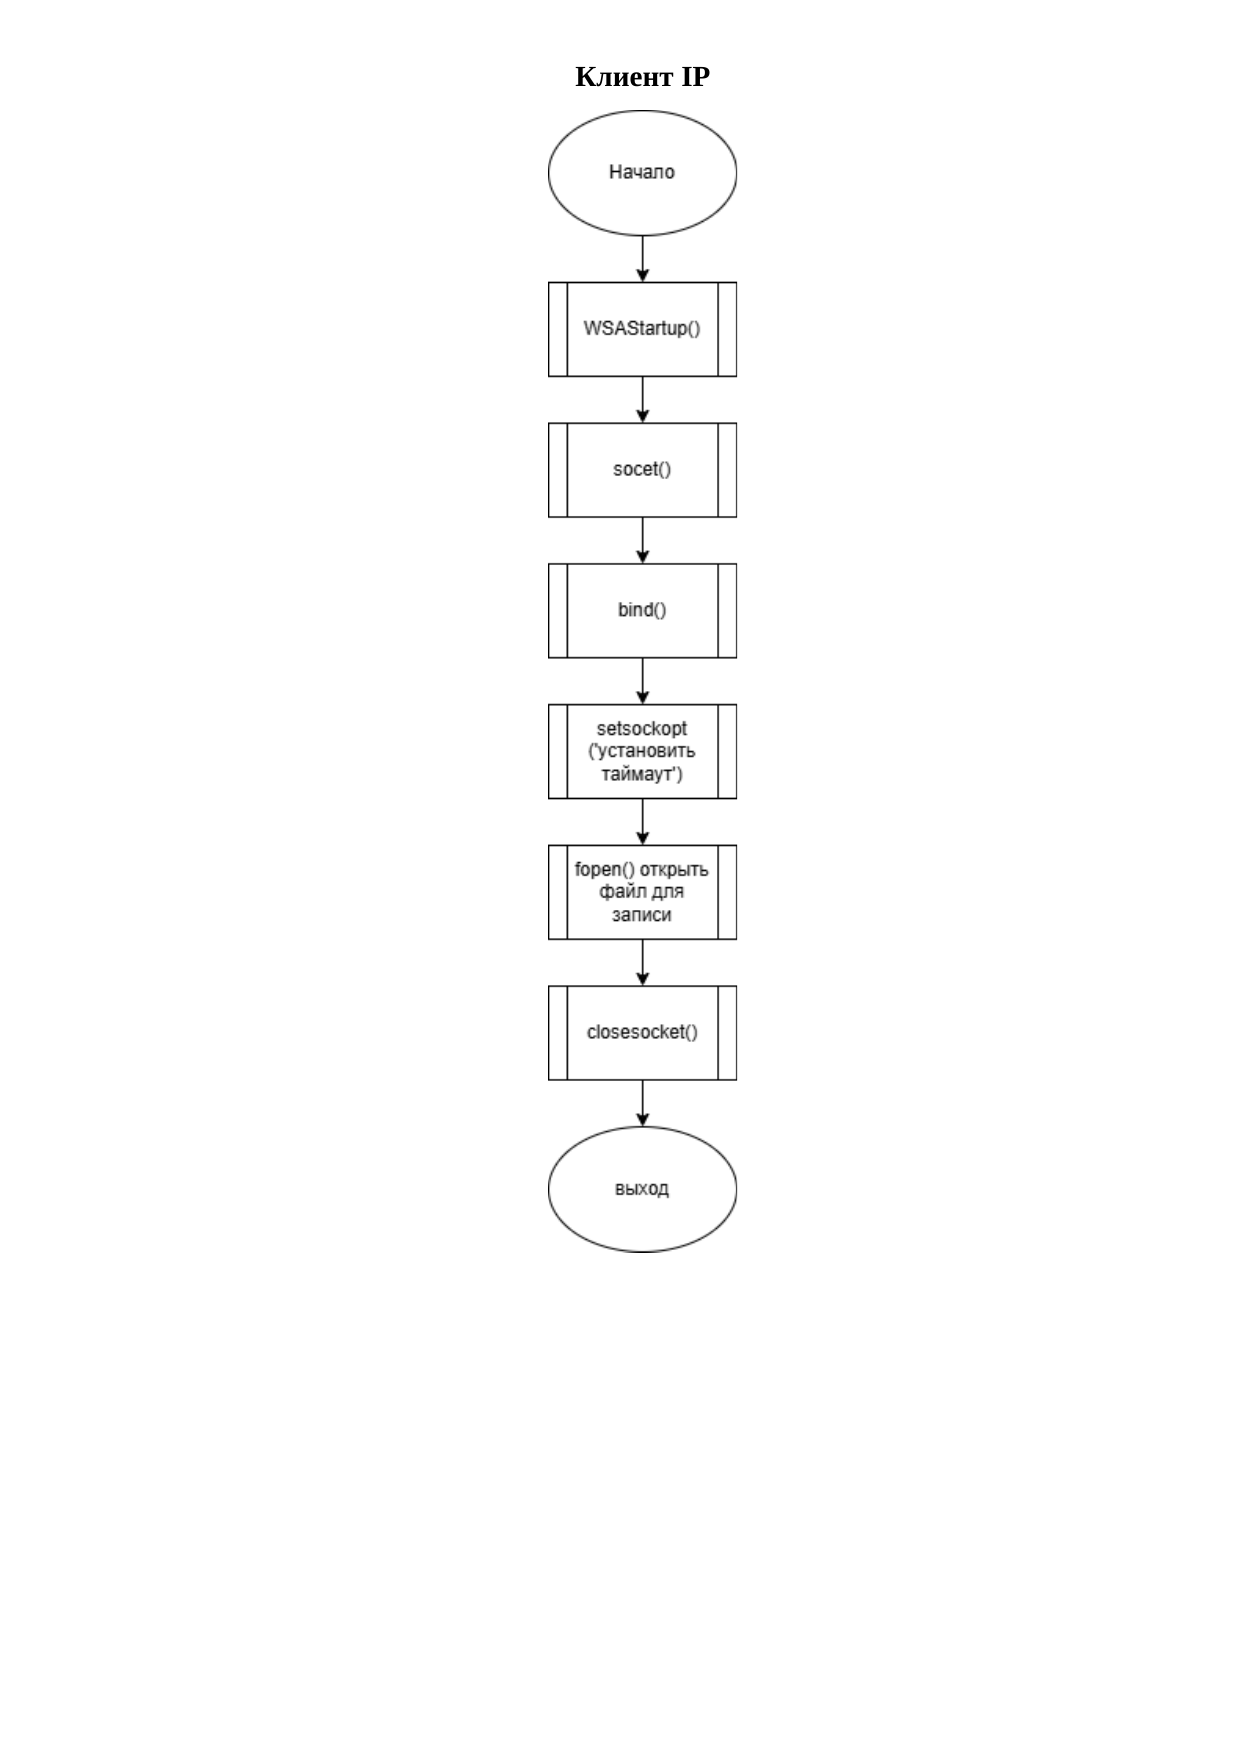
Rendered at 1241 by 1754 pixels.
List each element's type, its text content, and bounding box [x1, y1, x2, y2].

picture [548, 110, 738, 1253]
text Клиент IP [71, 59, 1176, 93]
